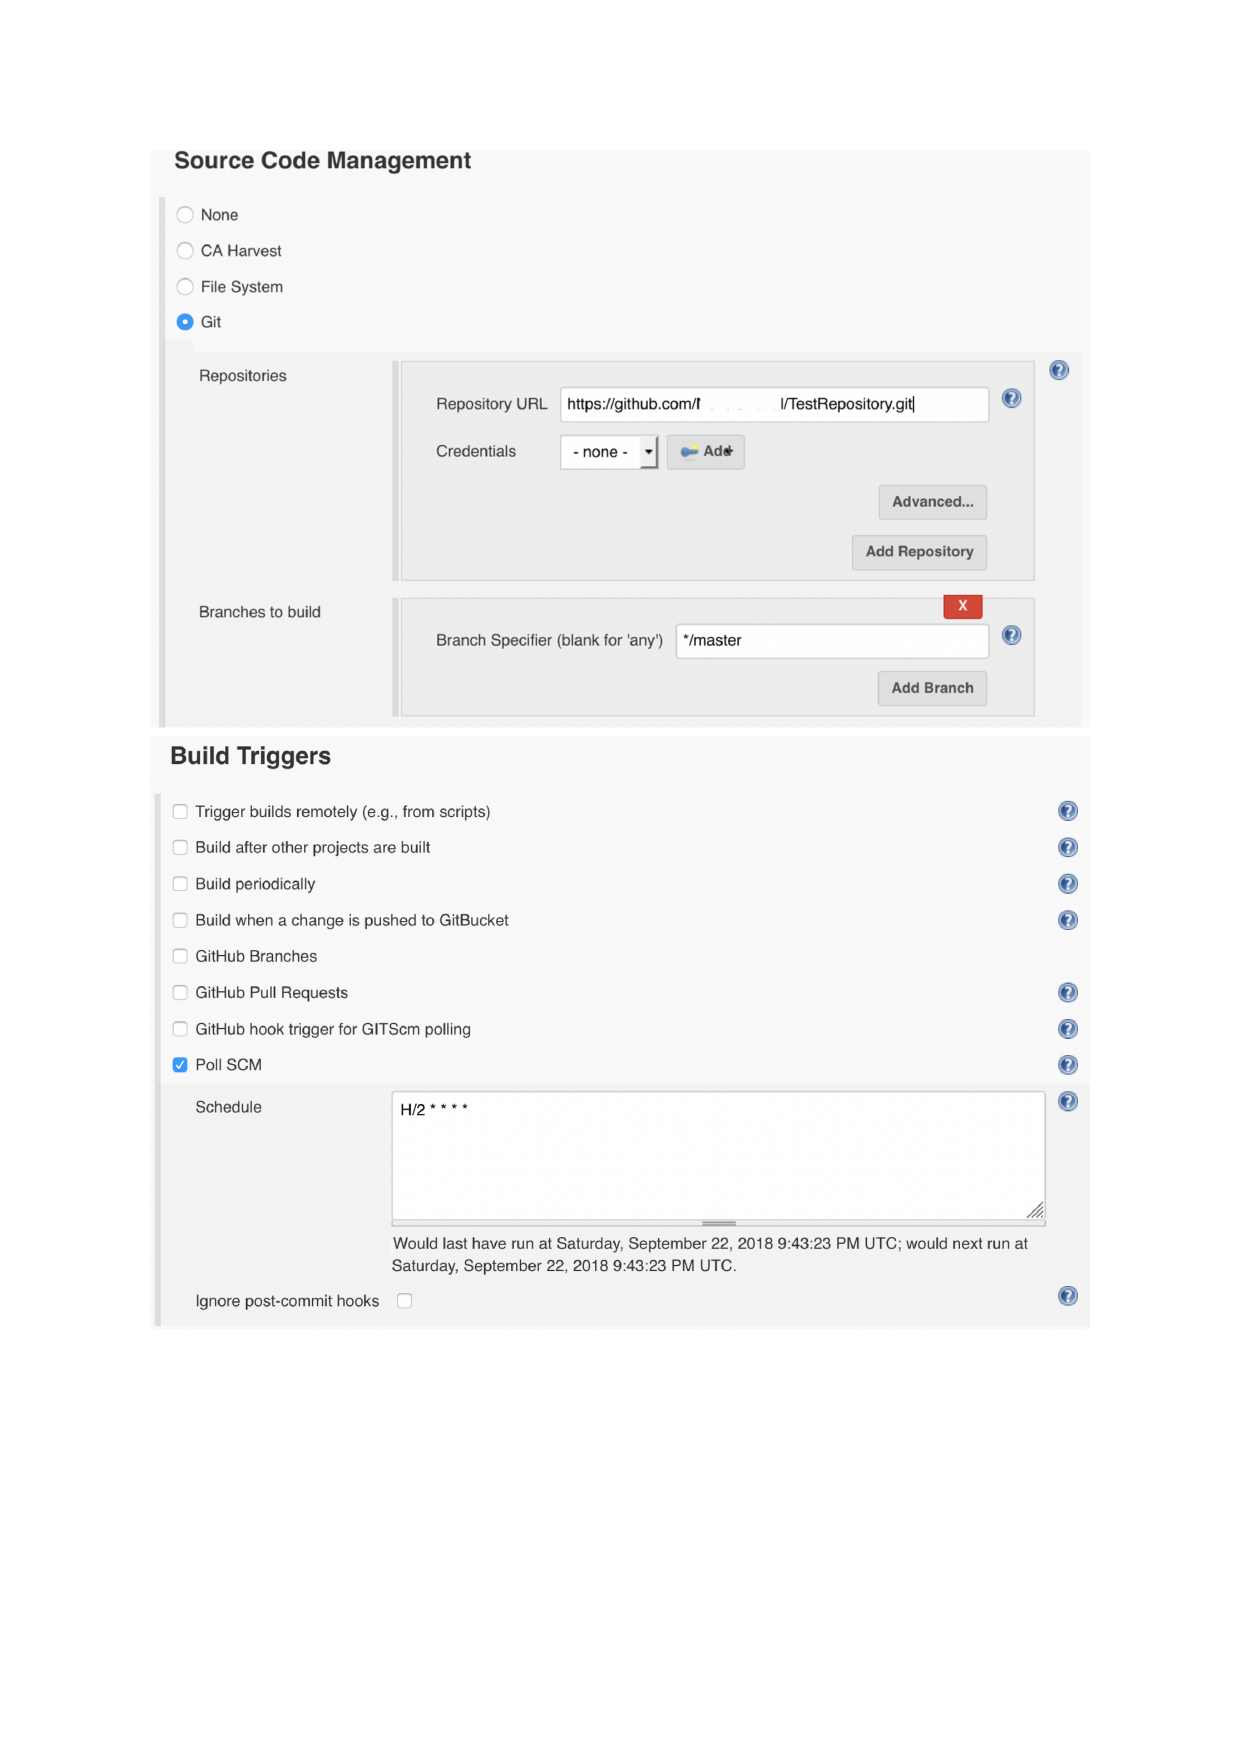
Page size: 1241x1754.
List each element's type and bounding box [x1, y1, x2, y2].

picture [150, 736, 1091, 1329]
picture [150, 150, 1091, 730]
